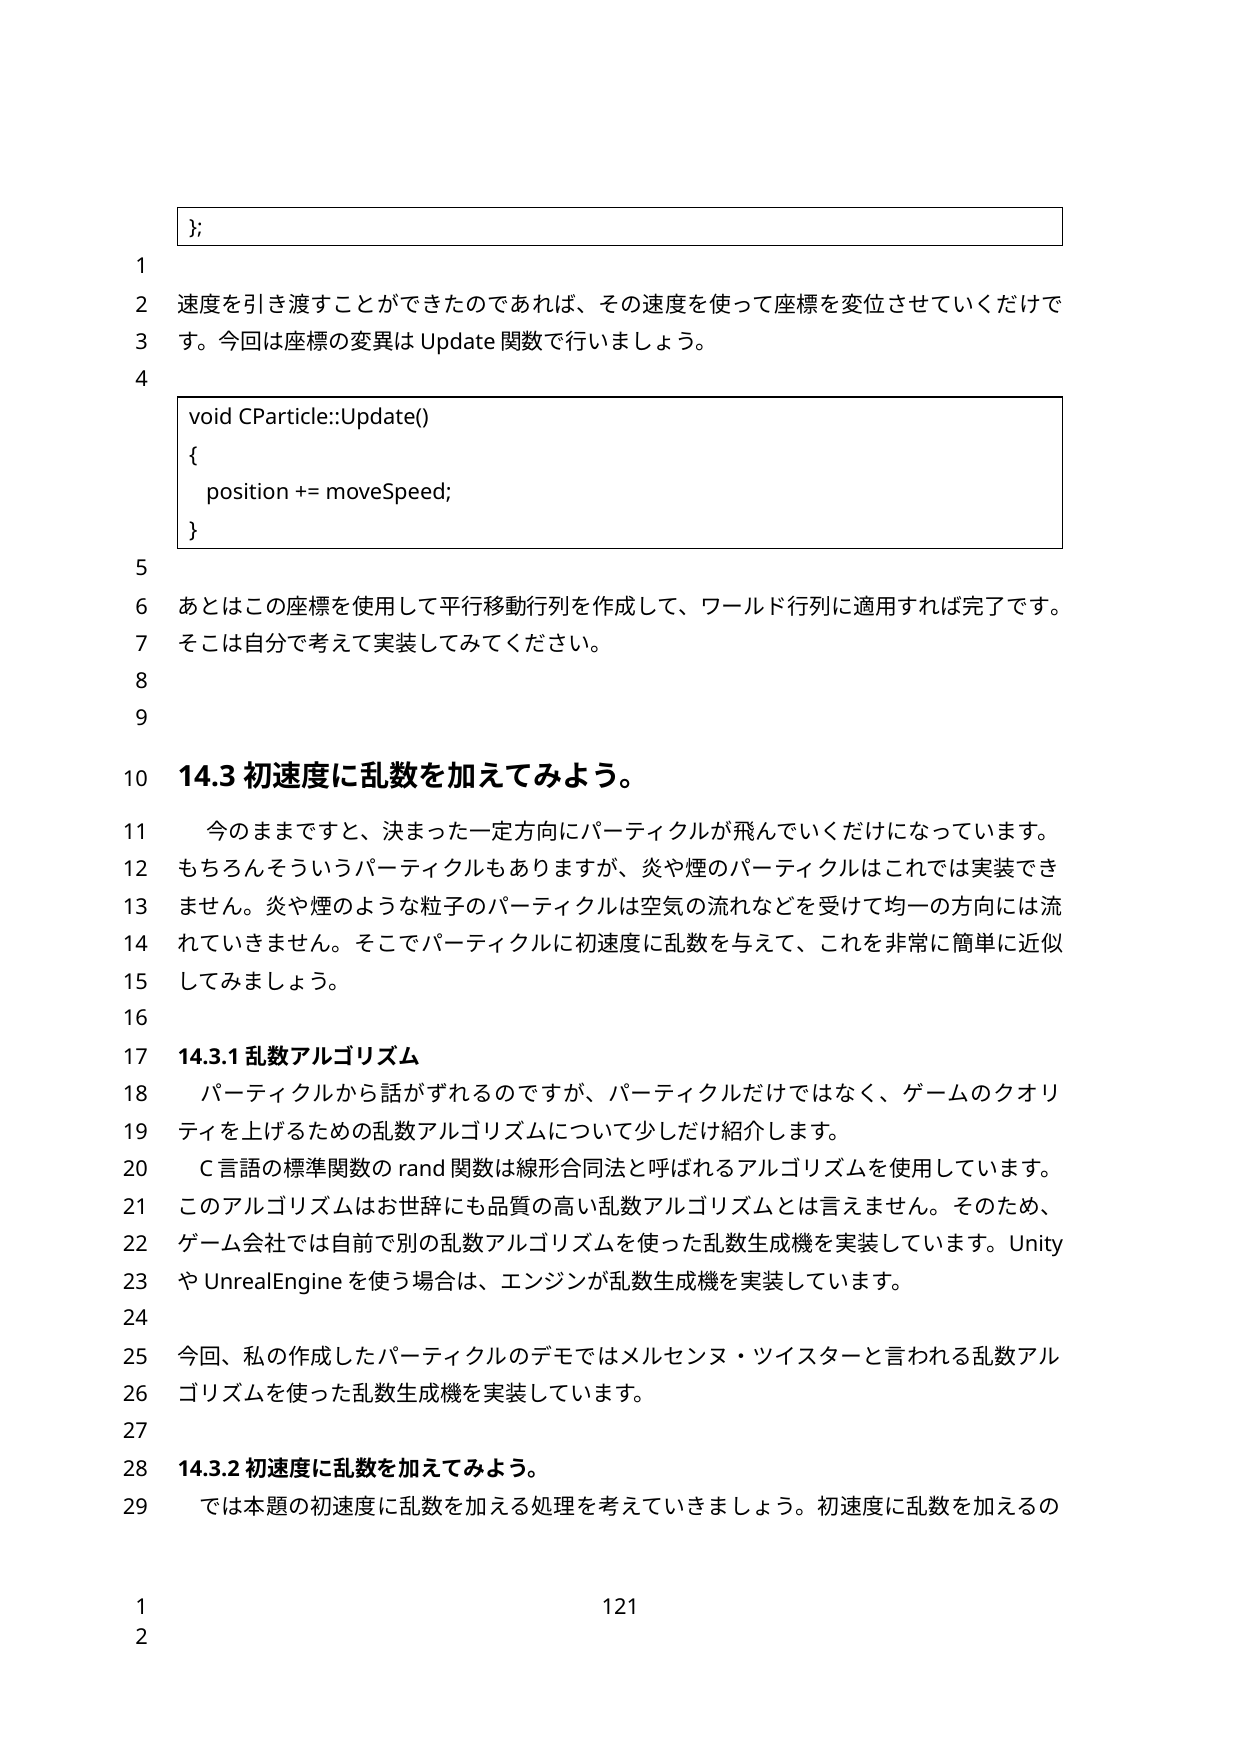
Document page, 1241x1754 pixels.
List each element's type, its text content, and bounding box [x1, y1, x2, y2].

text 14.3.1 乱数アルゴリズム [177, 1036, 1063, 1073]
text 14.3.2 初速度に乱数を加えてみよう。 [177, 1448, 1063, 1486]
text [177, 1486, 1063, 1523]
text 速度を引き渡すことができたのであれば、その速度を使って座標を変位させていくだけです。今回は座標の変異はUpdate関数で行いましょう。 [177, 284, 1063, 359]
text あとはこの座標を使用して平行移動行列を作成して、ワールド行列に適用すれば完了です。 [177, 586, 1063, 623]
text そこは自分で考えて実装してみてください。 [177, 623, 1063, 661]
text 14.3 初速度に乱数を加えてみよう。 [177, 736, 1063, 811]
text C言語の標準関数のrand関数は線形合同法と呼ばれるアルゴリズムを使用しています。このアルゴリズムはお世辞にも品質の高い乱数アルゴリズムとは言えません。そのため、ゲーム会社では自前で別の乱数アルゴリズムを使った乱数生成機を実装しています。UnityやUnrealEngineを使う場合は、エンジンが乱数生成機を実装しています。 [177, 1148, 1063, 1298]
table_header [178, 208, 1062, 245]
text 今回、私の作成したパーティクルのデモではメルセンヌ・ツイスターと言われる乱数アルゴリズムを使った乱数生成機を実装しています。 [177, 1336, 1063, 1411]
text 今のままですと、決まった一定方向にパーティクルが飛んでいくだけになっています。もちろんそういうパーティクルもありますが、炎や煙のパーティクルはこれでは実装できません。炎や煙のような粒子のパーティクルは空気の流れなどを受けて均一の方向には流れていきません。そこでパーティクルに初速度に乱数を与えて、これを非常に簡単に近似してみましょう。 [177, 811, 1063, 998]
table_header void CParticle::Update() { position += moveSpeed; } [178, 398, 1062, 547]
text パーティクルから話がずれるのですが、パーティクルだけではなく、ゲームのクオリティを上げるための乱数アルゴリズムについて少しだけ紹介します。 [177, 1073, 1063, 1148]
